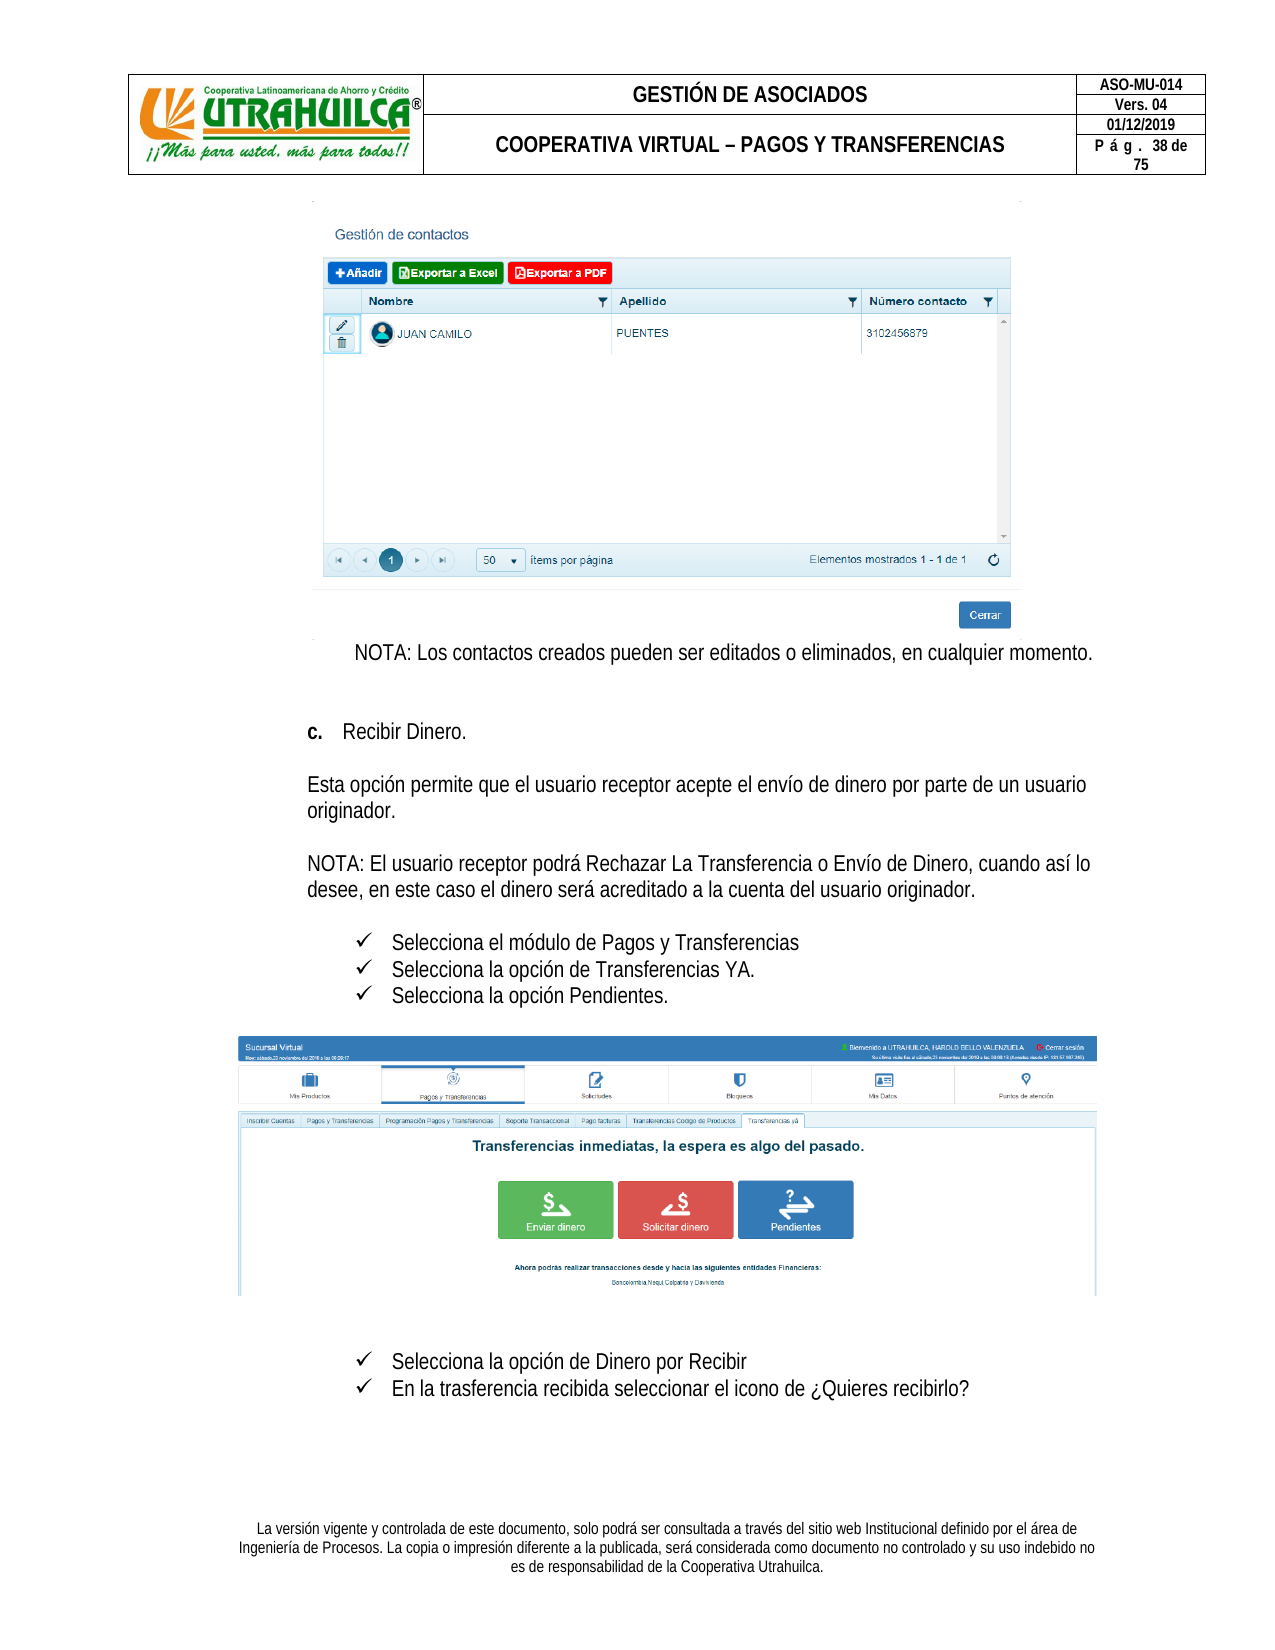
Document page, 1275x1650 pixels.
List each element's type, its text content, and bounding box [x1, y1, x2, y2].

picture [312, 201, 1022, 640]
list Selecciona el módulo de Pagos y Transferencias [354, 929, 1098, 956]
list Selecciona la opción de Transferencias YA. [354, 956, 1098, 982]
text NOTA: Los contactos creados pueden ser editados o eliminados, en cualquier momento. [354, 639, 1098, 666]
picture [139, 86, 422, 162]
list En la trasferencia recibida seleccionar el icono de ¿Quieres recibirlo? [354, 1374, 1098, 1401]
text Esta opción permite que el usuario receptor acepte el envío de dinero por parte de un usuario originador. [307, 771, 1098, 824]
list Selecciona la opción de Dinero por Recibir [354, 1348, 1098, 1374]
picture [237, 1034, 1097, 1296]
list Recibir Dinero. [307, 718, 1098, 745]
list Selecciona la opción Pendientes. [354, 982, 1098, 1008]
text NOTA: El usuario receptor podrá Rechazar La Transferencia o Envío de Dinero, cuando así lo desee, en este caso el dinero será acreditado a la cuenta del usuario originador. [307, 850, 1098, 903]
